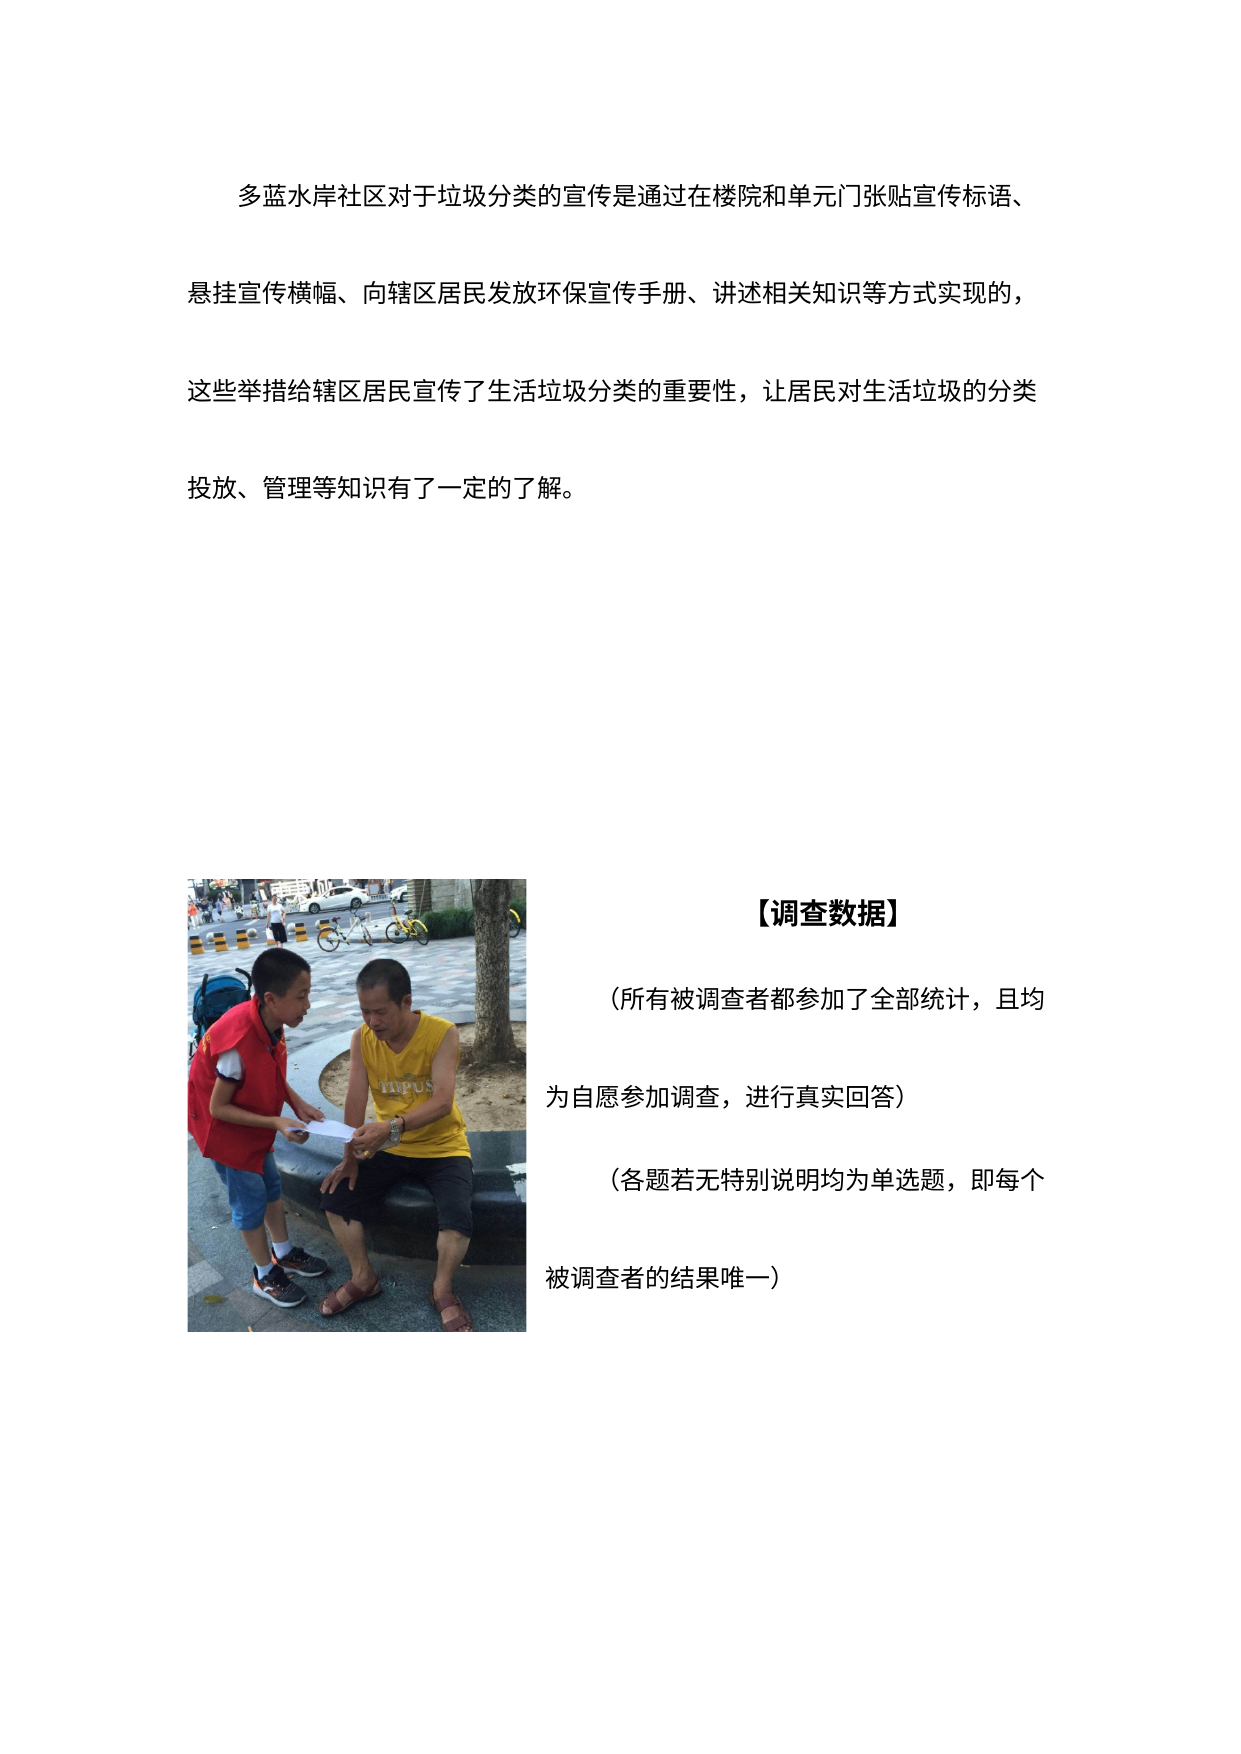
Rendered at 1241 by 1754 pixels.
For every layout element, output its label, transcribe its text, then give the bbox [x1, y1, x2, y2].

text 【调查数据】 [527, 879, 1053, 944]
text （所有被调查者都参加了全部统计，且均为自愿参加调查，进行真实回答） [527, 966, 1053, 1128]
text 多蓝水岸社区对于垃圾分类的宣传是通过在楼院和单元门张贴宣传标语、悬挂宣传横幅、向辖区居民发放环保宣传手册、讲述相关知识等方式实现的，这些举措给辖区居民宣传了生活垃圾分类的重要性，让居民对生活垃圾的分类投放、管理等知识有了一定的了解。 [187, 162, 1053, 519]
text （各题若无特别说明均为单选题，即每个被调查者的结果唯一） [527, 1146, 1053, 1309]
picture [187, 879, 527, 1329]
